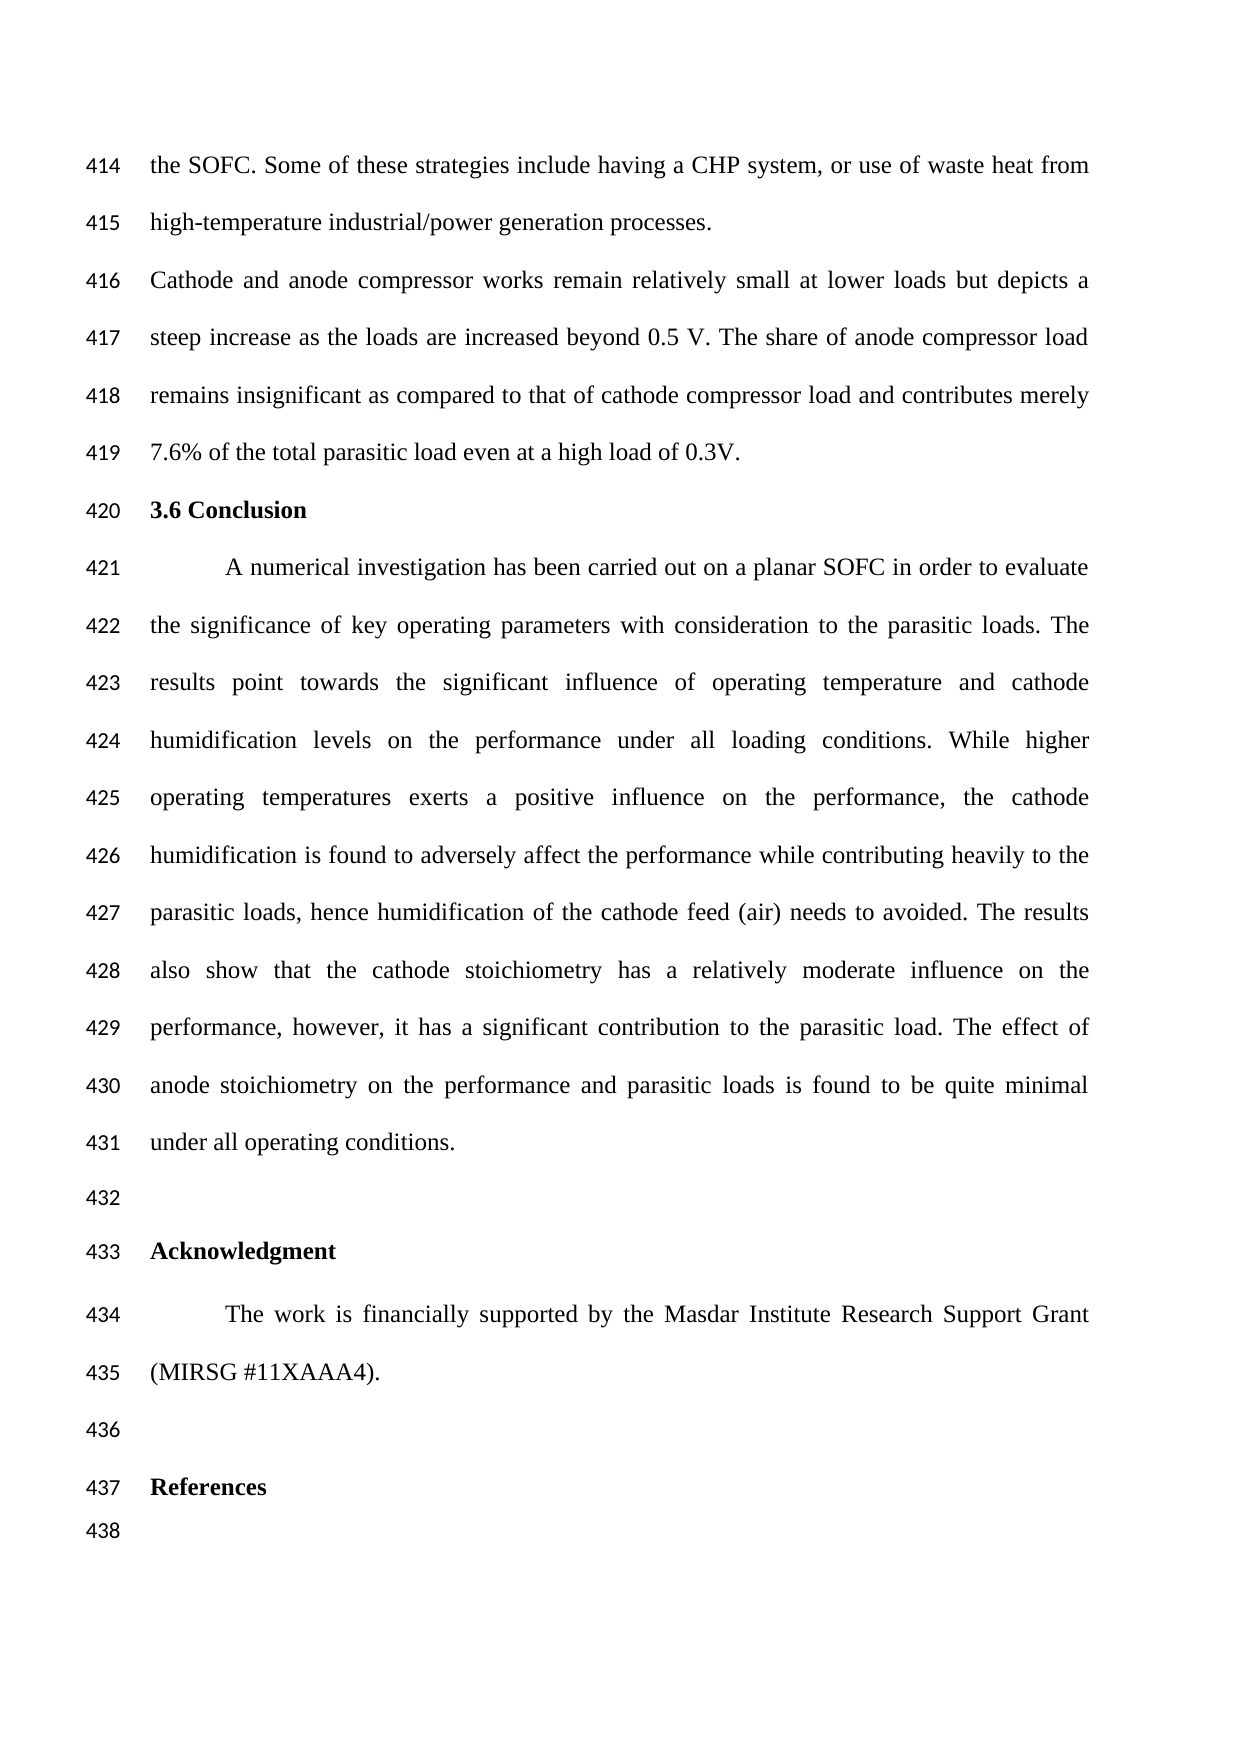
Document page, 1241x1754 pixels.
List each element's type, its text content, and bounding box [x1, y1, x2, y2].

subtitle Acknowledgment [150, 1236, 1090, 1264]
text A numerical investigation has been carried out on a planar SOFC in order to evaluate the significance of key operating parameters with consideration to the parasitic loads. The results point towards the significant influence of operating temperature and cathode humidification levels on the performance under all loading conditions. While higher operating temperatures exerts a positive influence on the performance, the cathode humidification is found to adversely affect the performance while contributing heavily to the parasitic loads, hence humidification of the cathode feed (air) needs to avoided. The results also show that the cathode stoichiometry has a relatively moderate influence on the performance, however, it has a significant contribution to the parasitic load. The effect of anode stoichiometry on the performance and parasitic loads is found to be quite minimal under all operating conditions. [150, 552, 1090, 1156]
text 3.6 Conclusion [150, 495, 1090, 524]
text Cathode and anode compressor works remain relatively small at lower loads but depicts a steep increase as the loads are increased beyond 0.5 V. The share of anode compressor load remains insignificant as compared to that of cathode compressor load and contributes merely 7.6% of the total parasitic load even at a high load of 0.3V. [150, 265, 1090, 466]
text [150, 150, 1090, 236]
text References [150, 1472, 1090, 1501]
text The work is financially supported by the Masdar Institute Research Support Grant (MIRSG #11XAAA4). [150, 1299, 1090, 1386]
